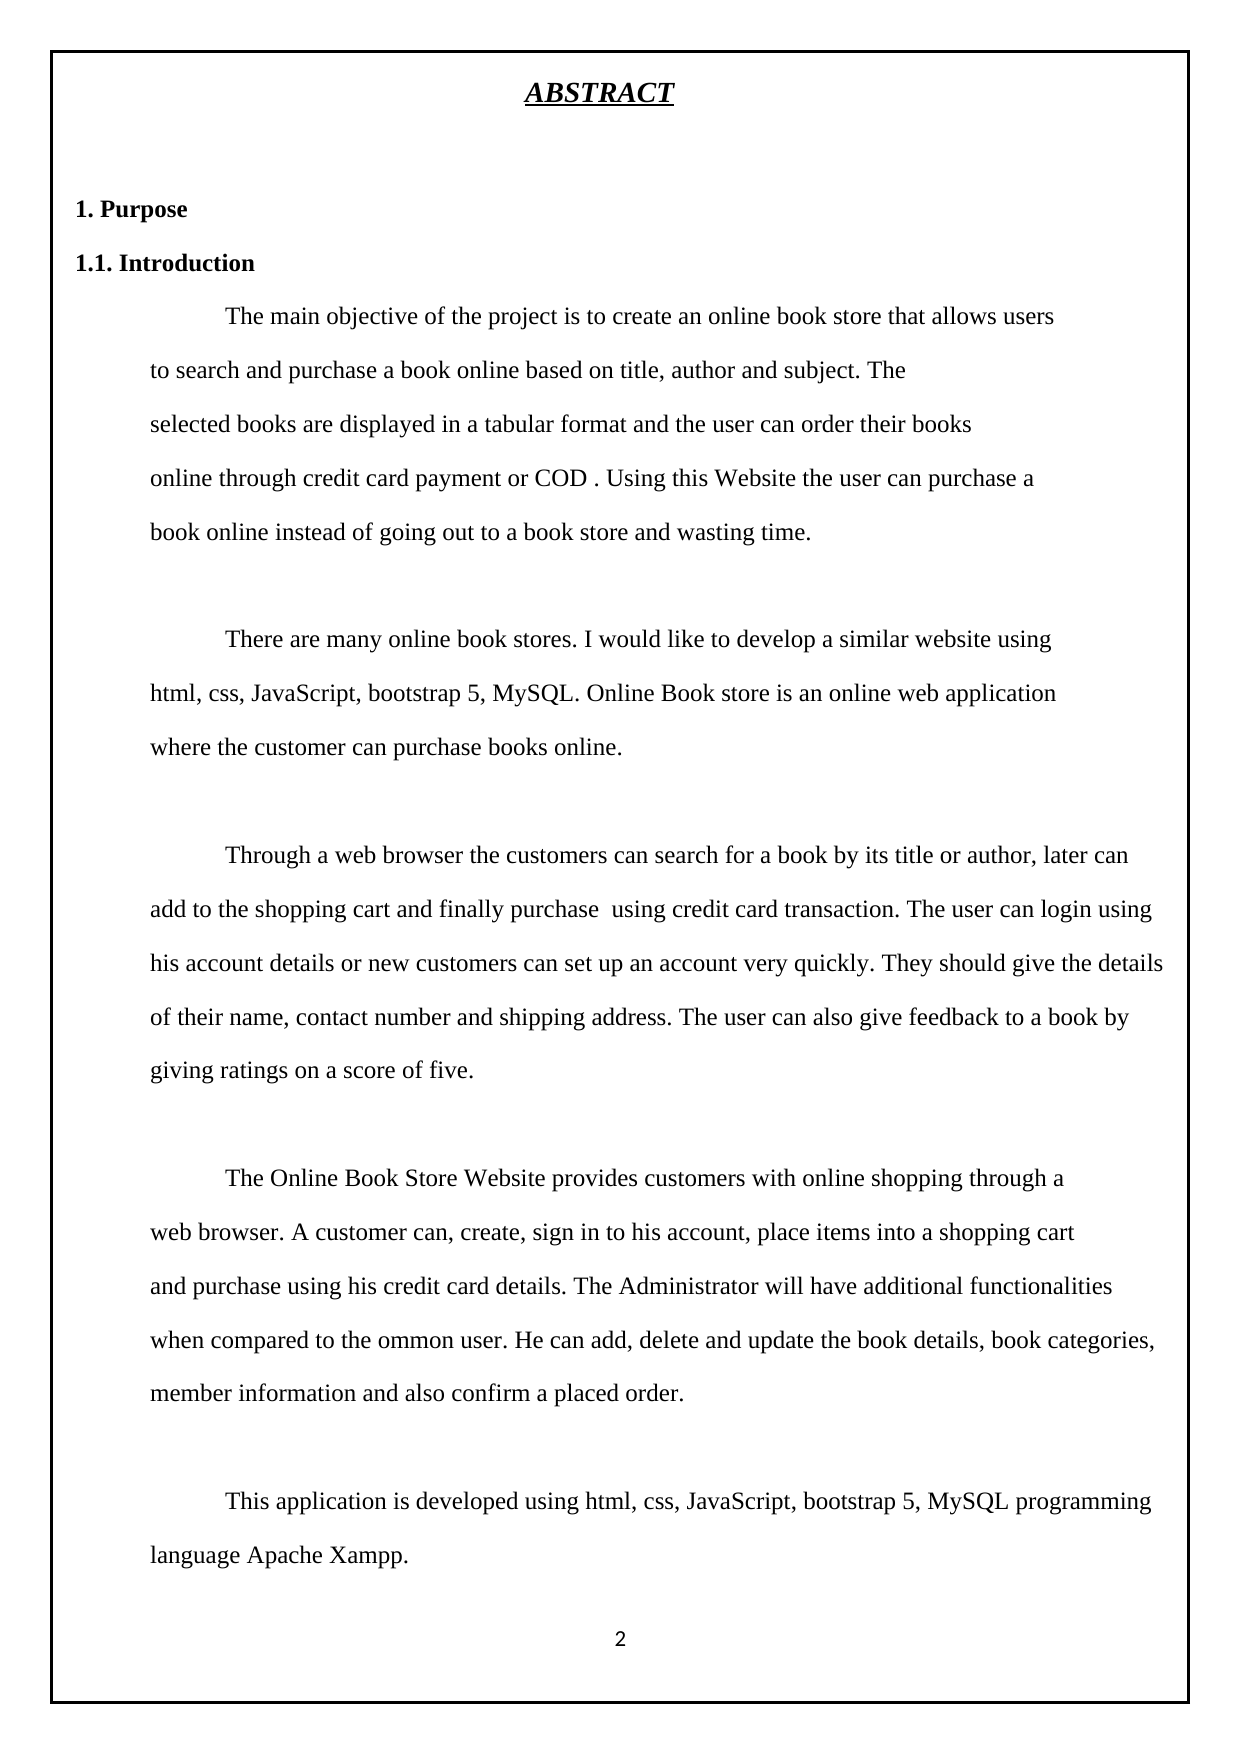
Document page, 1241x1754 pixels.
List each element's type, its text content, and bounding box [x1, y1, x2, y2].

text language Apache Xampp. [150, 1540, 1165, 1569]
text online through credit card payment or COD . Using this Website the user can purchase a [150, 463, 1165, 492]
text member information and also confirm a placed order. [150, 1378, 1165, 1407]
text where the customer can purchase books online. [150, 732, 1165, 761]
text Through a web browser the customers can search for a book by its title or author, later can [150, 840, 1165, 869]
text The main objective of the project is to create an online book store that allows users [150, 301, 1165, 330]
text and purchase using his credit card details. The Administrator will have additional functionalities [150, 1271, 1165, 1299]
text selected books are displayed in a tabular format and the user can order their books [150, 409, 1165, 438]
text html, css, JavaScript, bootstrap 5, MySQL. Online Book store is an online web application [150, 678, 1165, 707]
text This application is developed using html, css, JavaScript, bootstrap 5, MySQL programming [150, 1486, 1165, 1515]
text book online instead of going out to a book store and wasting time. [150, 517, 1165, 546]
text giving ratings on a score of five. [150, 1055, 1165, 1084]
text There are many online book stores. I would like to develop a similar website using [150, 624, 1165, 653]
text 1. Purpose [75, 194, 1165, 222]
text 1.1. Introduction [75, 248, 1165, 276]
text when compared to the ommon user. He can add, delete and update the book details, book categories, [150, 1325, 1165, 1353]
text his account details or new customers can set up an account very quickly. They should give the details [150, 948, 1165, 976]
text The Online Book Store Website provides customers with online shopping through a [150, 1163, 1165, 1192]
text ABSTRACT [450, 75, 1165, 108]
text web browser. A customer can, create, sign in to his account, place items into a shopping cart [150, 1217, 1165, 1246]
text add to the shopping cart and finally purchase using credit card transaction. The user can login using [150, 894, 1165, 923]
text of their name, contact number and shipping address. The user can also give feedback to a book by [150, 1002, 1165, 1030]
text to search and purchase a book online based on title, author and subject. The [150, 355, 1165, 384]
